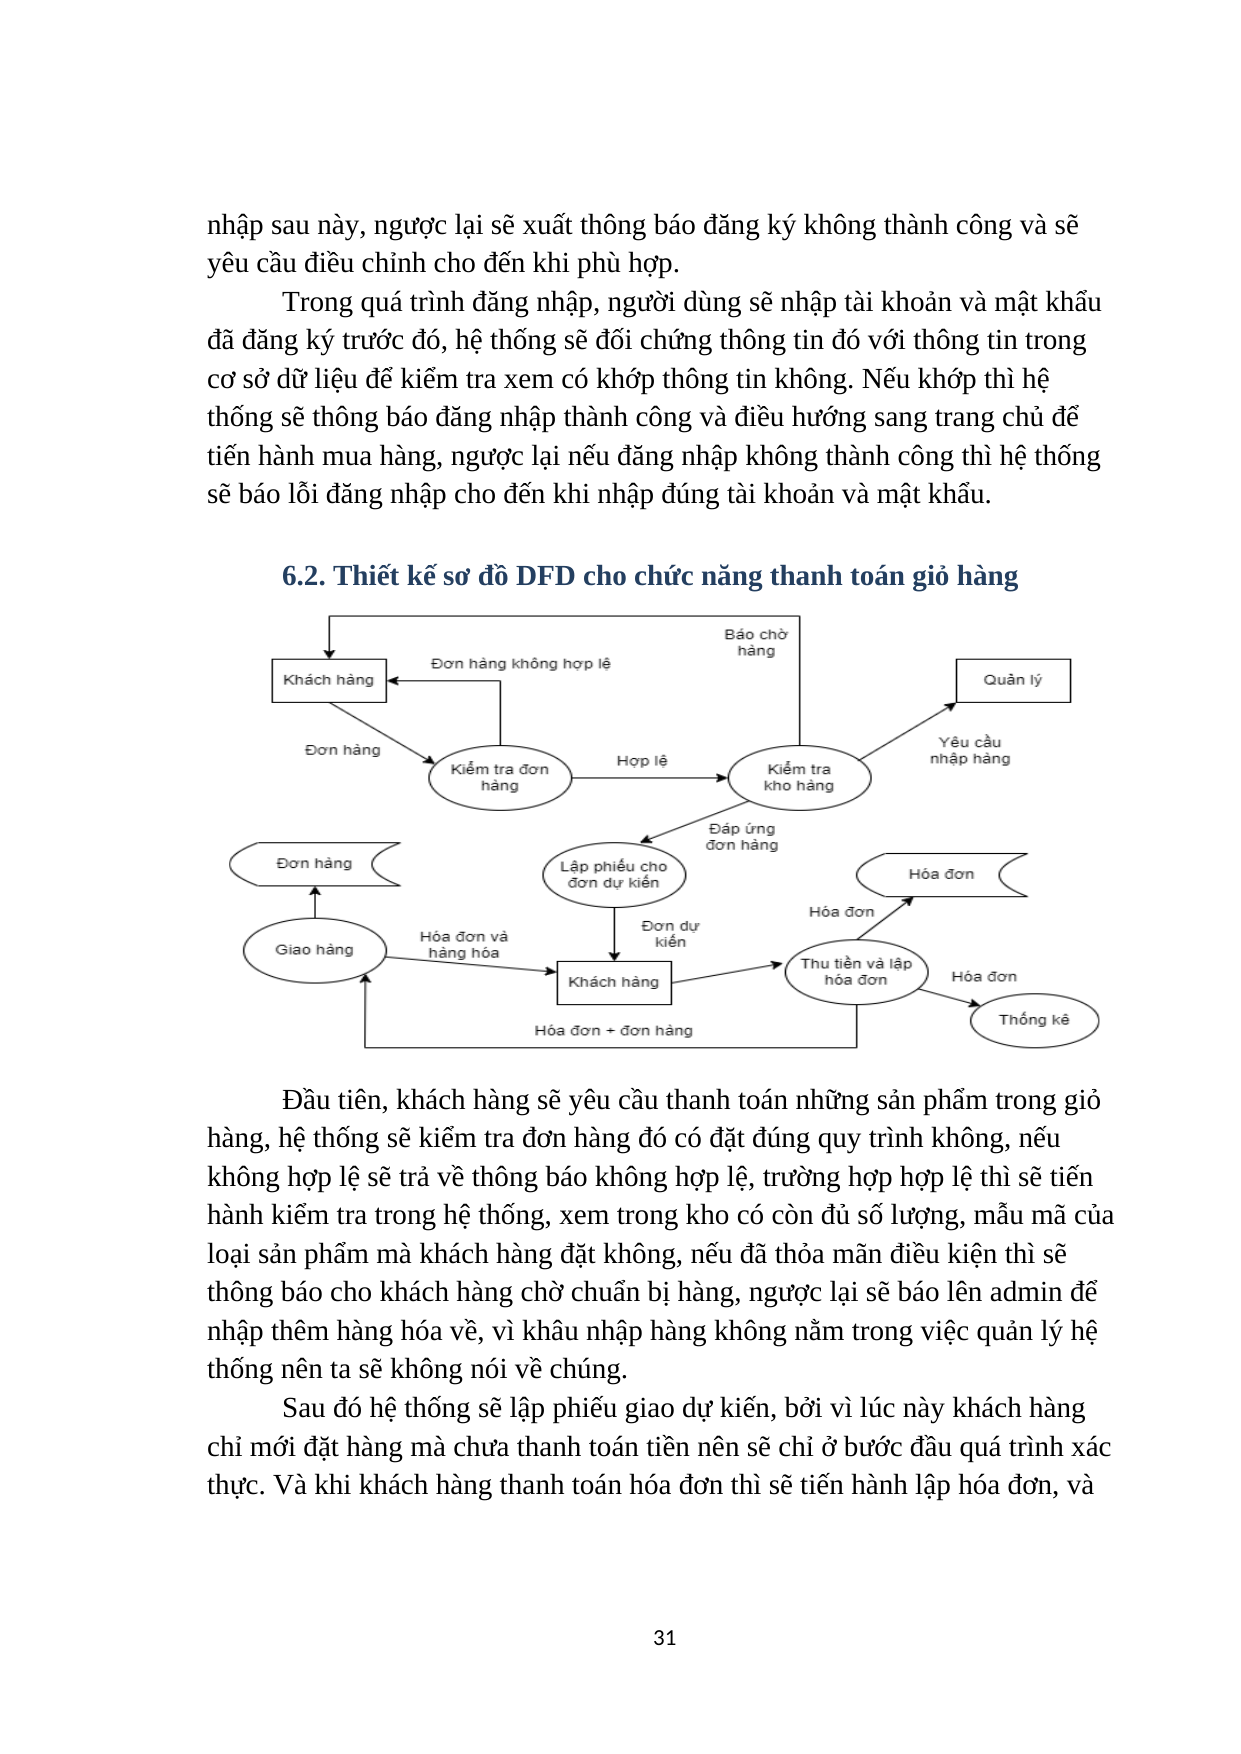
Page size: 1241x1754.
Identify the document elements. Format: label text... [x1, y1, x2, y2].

subtitle 6.2. Thiết kế sơ đồ DFD cho chức năng thanh toán giỏ hàng [207, 558, 1122, 591]
text Trong quá trình đăng nhập, người dùng sẽ nhập tài khoản và mật khẩu đã đăng ký trước đó, hệ thống sẽ đối chứng thông tin đó với thông tin trong cơ sở dữ liệu để kiểm tra xem có khớp thông tin không. Nếu khớp thì hệ thống sẽ thông báo đăng nhập thành công và điều hướng sang trang chủ để tiến hành mua hàng, ngược lại nếu đăng nhập không thành công thì hệ thống sẽ báo lỗi đăng nhập cho đến khi nhập đúng tài khoản và mật khẩu. [207, 284, 1122, 510]
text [207, 207, 1122, 279]
text Đầu tiên, khách hàng sẽ yêu cầu thanh toán những sản phẩm trong giỏ hàng, hệ thống sẽ kiểm tra đơn hàng đó có đặt đúng quy trình không, nếu không hợp lệ sẽ trả về thông báo không hợp lệ, trường hợp hợp lệ thì sẽ tiến hành kiểm tra trong hệ thống, xem trong kho có còn đủ số lượng, mẫu mã của loại sản phẩm mà khách hàng đặt không, nếu đã thỏa mãn điều kiện thì sẽ thông báo cho khách hàng chờ chuẩn bị hàng, ngược lại sẽ báo lên admin để nhập thêm hàng hóa về, vì khâu nhập hàng không nằm trong việc quản lý hệ thống nên ta sẽ không nói về chúng. [207, 1082, 1122, 1385]
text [207, 1390, 1122, 1501]
picture [229, 608, 1100, 1057]
